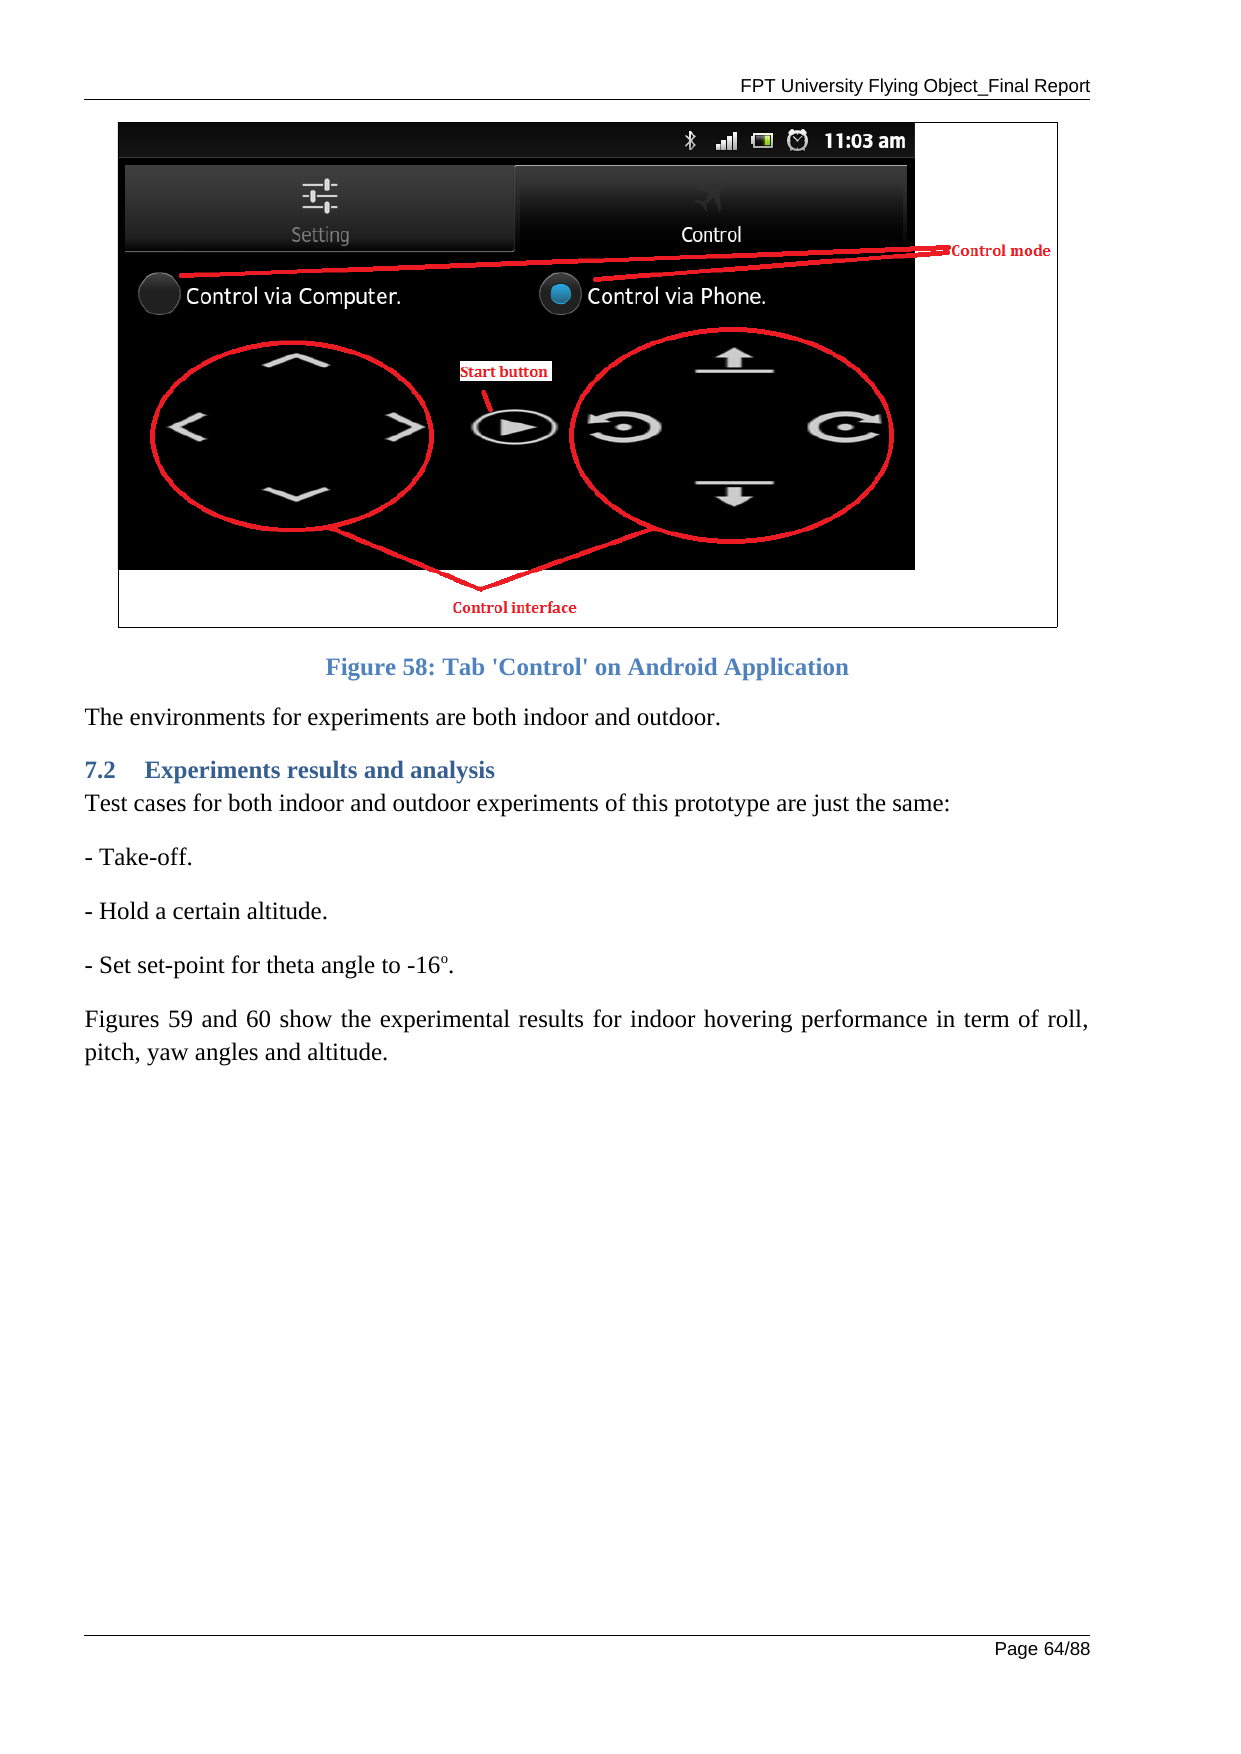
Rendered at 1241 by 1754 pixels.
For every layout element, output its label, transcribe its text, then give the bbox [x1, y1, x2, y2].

text Figures 59 and 60 show the experimental results for indoor hovering performance in term of roll, pitch, yaw angles and altitude. [84, 1004, 1090, 1066]
picture [119, 123, 1057, 627]
text - Set set-point for theta angle to -16o. [84, 950, 1090, 979]
text - Take-off. [84, 842, 1090, 871]
text - Hold a certain altitude. [84, 896, 1090, 925]
subtitle Experiments results and analysis [84, 756, 1090, 784]
text The environments for experiments are both indoor and outdoor. [84, 702, 1090, 730]
text Test cases for both indoor and outdoor experiments of this prototype are just the same: [84, 788, 1090, 817]
